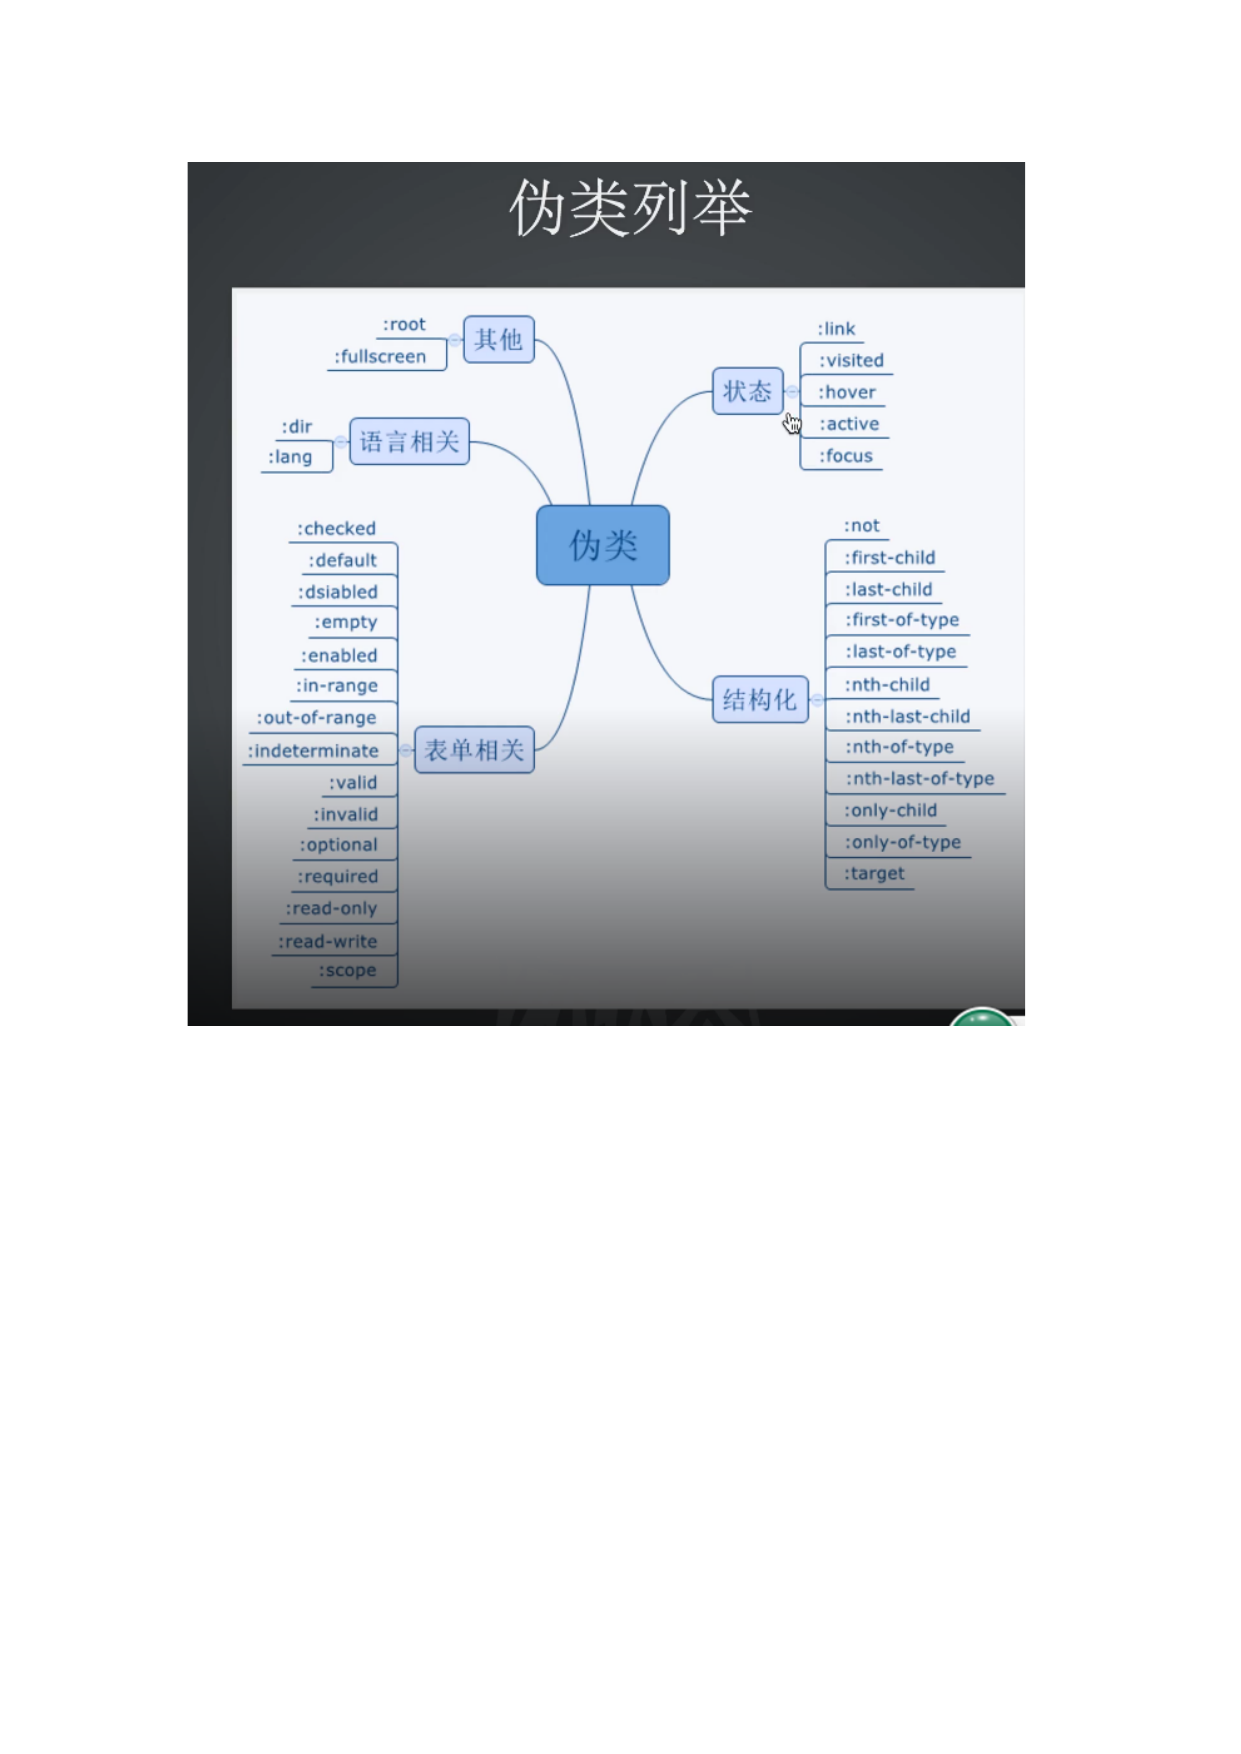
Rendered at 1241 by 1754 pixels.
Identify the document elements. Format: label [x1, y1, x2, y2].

picture [187, 162, 1025, 1026]
